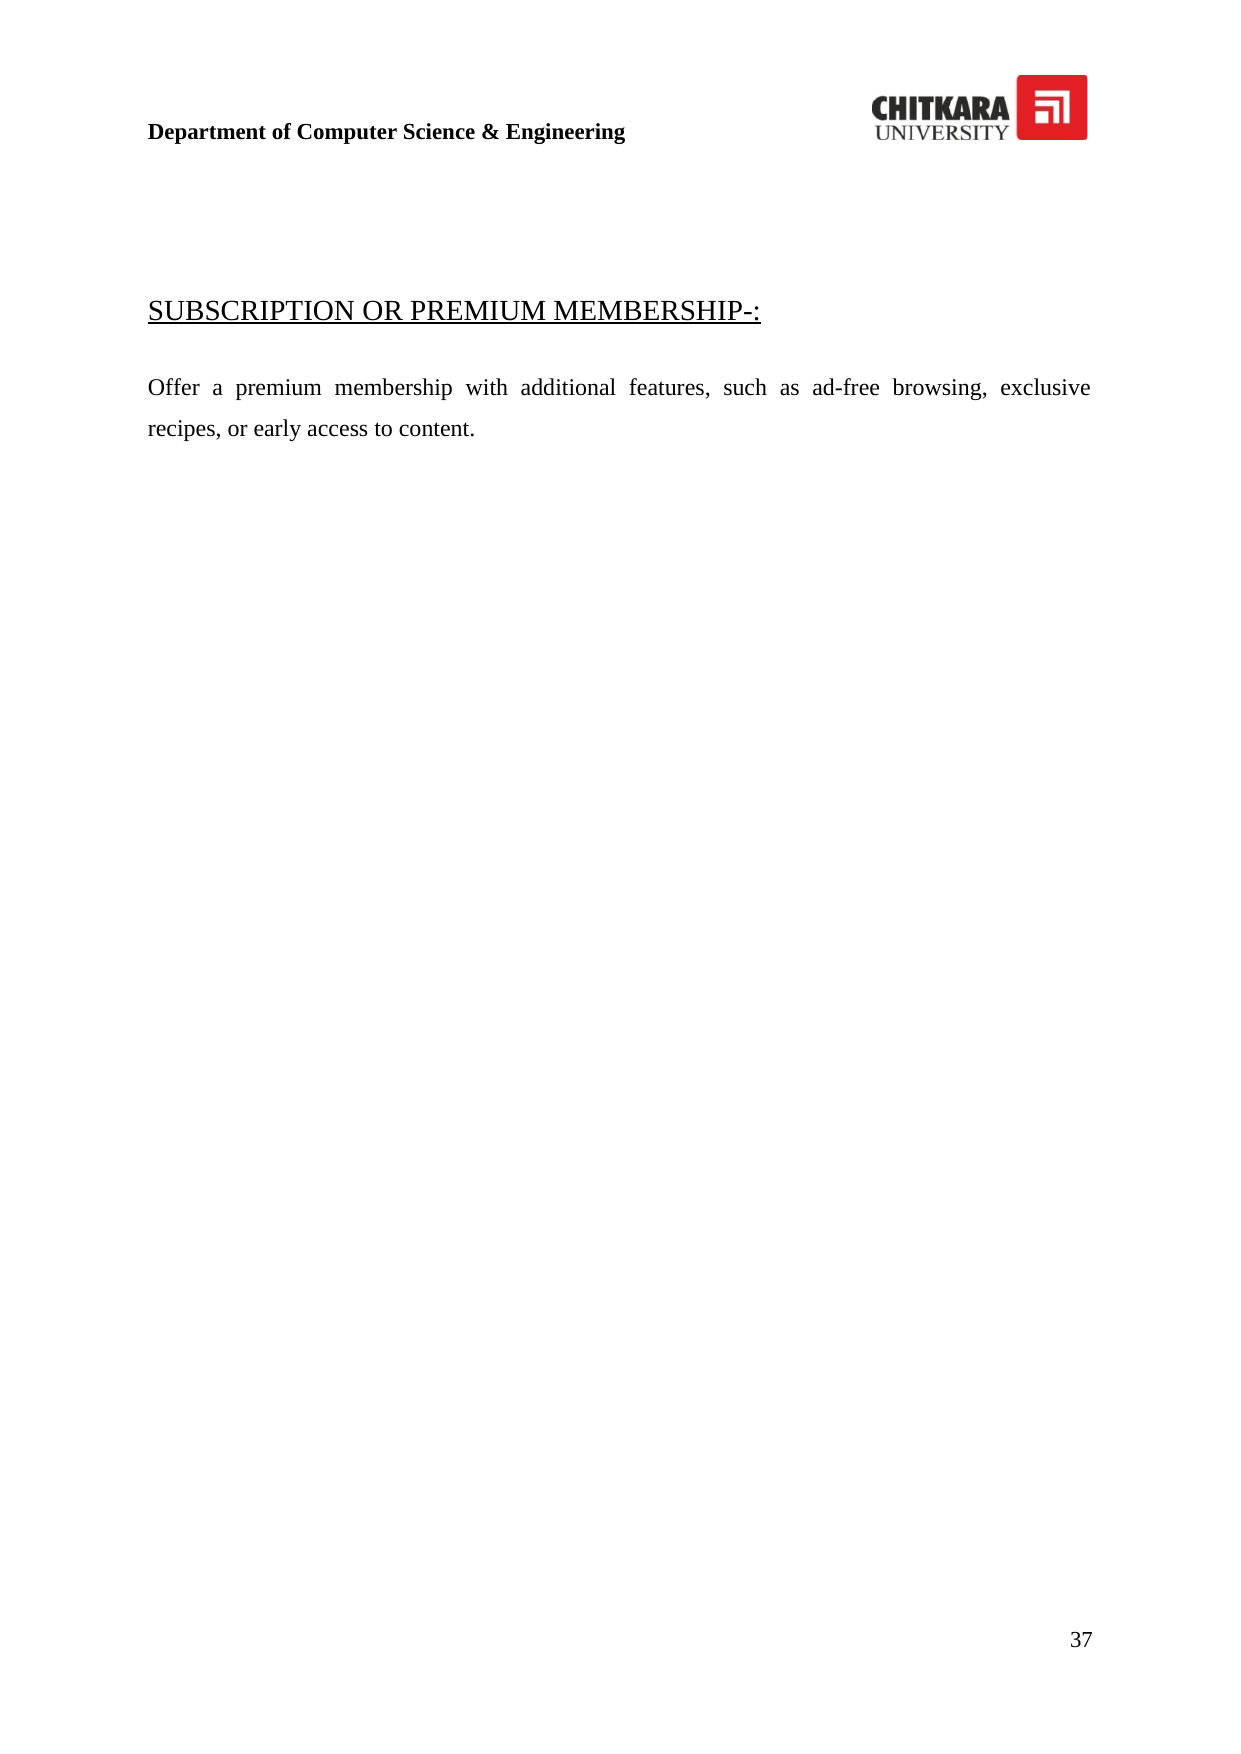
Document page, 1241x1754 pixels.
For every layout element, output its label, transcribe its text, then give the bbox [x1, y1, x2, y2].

text SUBSCRIPTION OR PREMIUM MEMBERSHIP-: [148, 293, 1092, 327]
text Offer a premium membership with additional features, such as ad-free browsing, exclusive recipes, or early access to content. [148, 373, 1092, 442]
picture [872, 75, 1088, 140]
